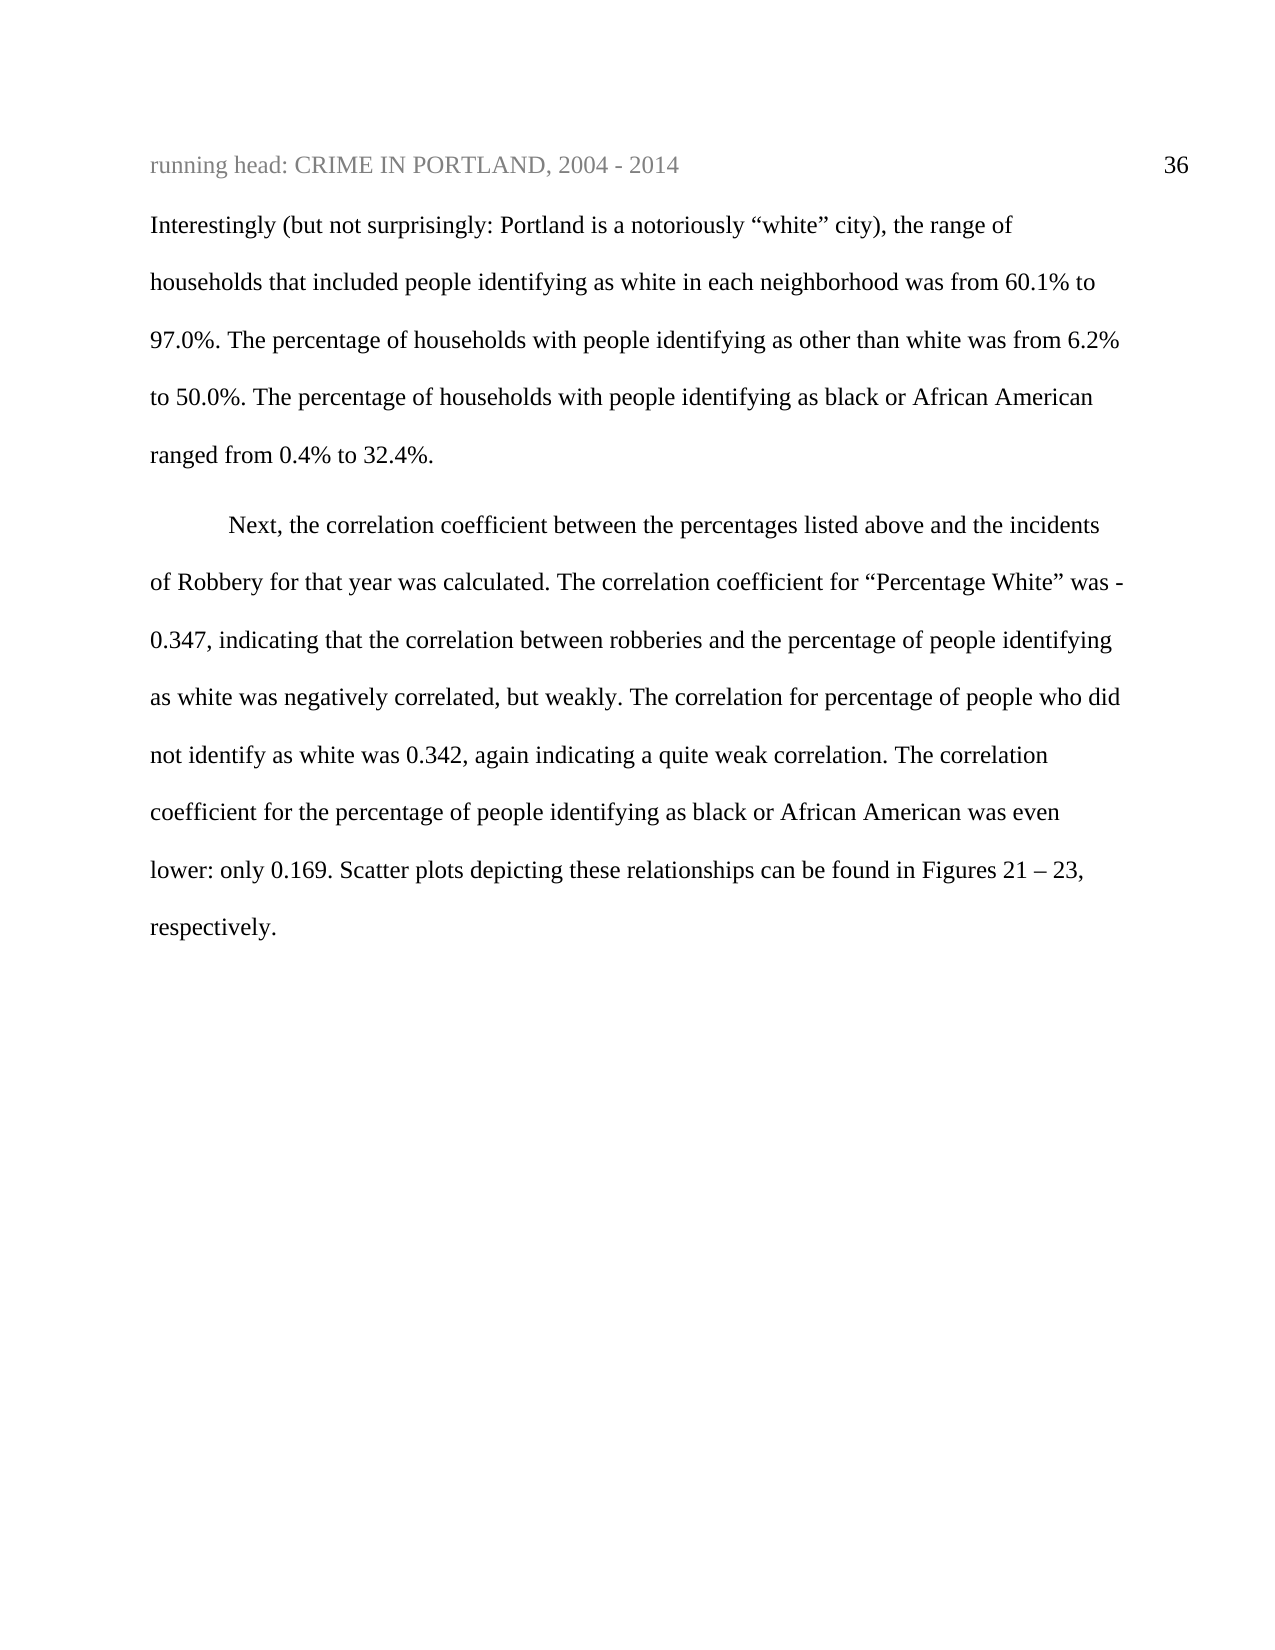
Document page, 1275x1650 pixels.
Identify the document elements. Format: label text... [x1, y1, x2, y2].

text Next, the correlation coefficient between the percentages listed above and the incidents of Robbery for that year was calculated. The correlation coefficient for “Percentage White” was -0.347, indicating that the correlation between robberies and the percentage of people identifying as white was negatively correlated, but weakly. The correlation for percentage of people who did not identify as white was 0.342, again indicating a quite weak correlation. The correlation coefficient for the percentage of people identifying as black or African American was even lower: only 0.169. Scatter plots depicting these relationships can be found in Figures 21 – 23, respectively. [150, 510, 1125, 941]
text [150, 210, 1125, 469]
